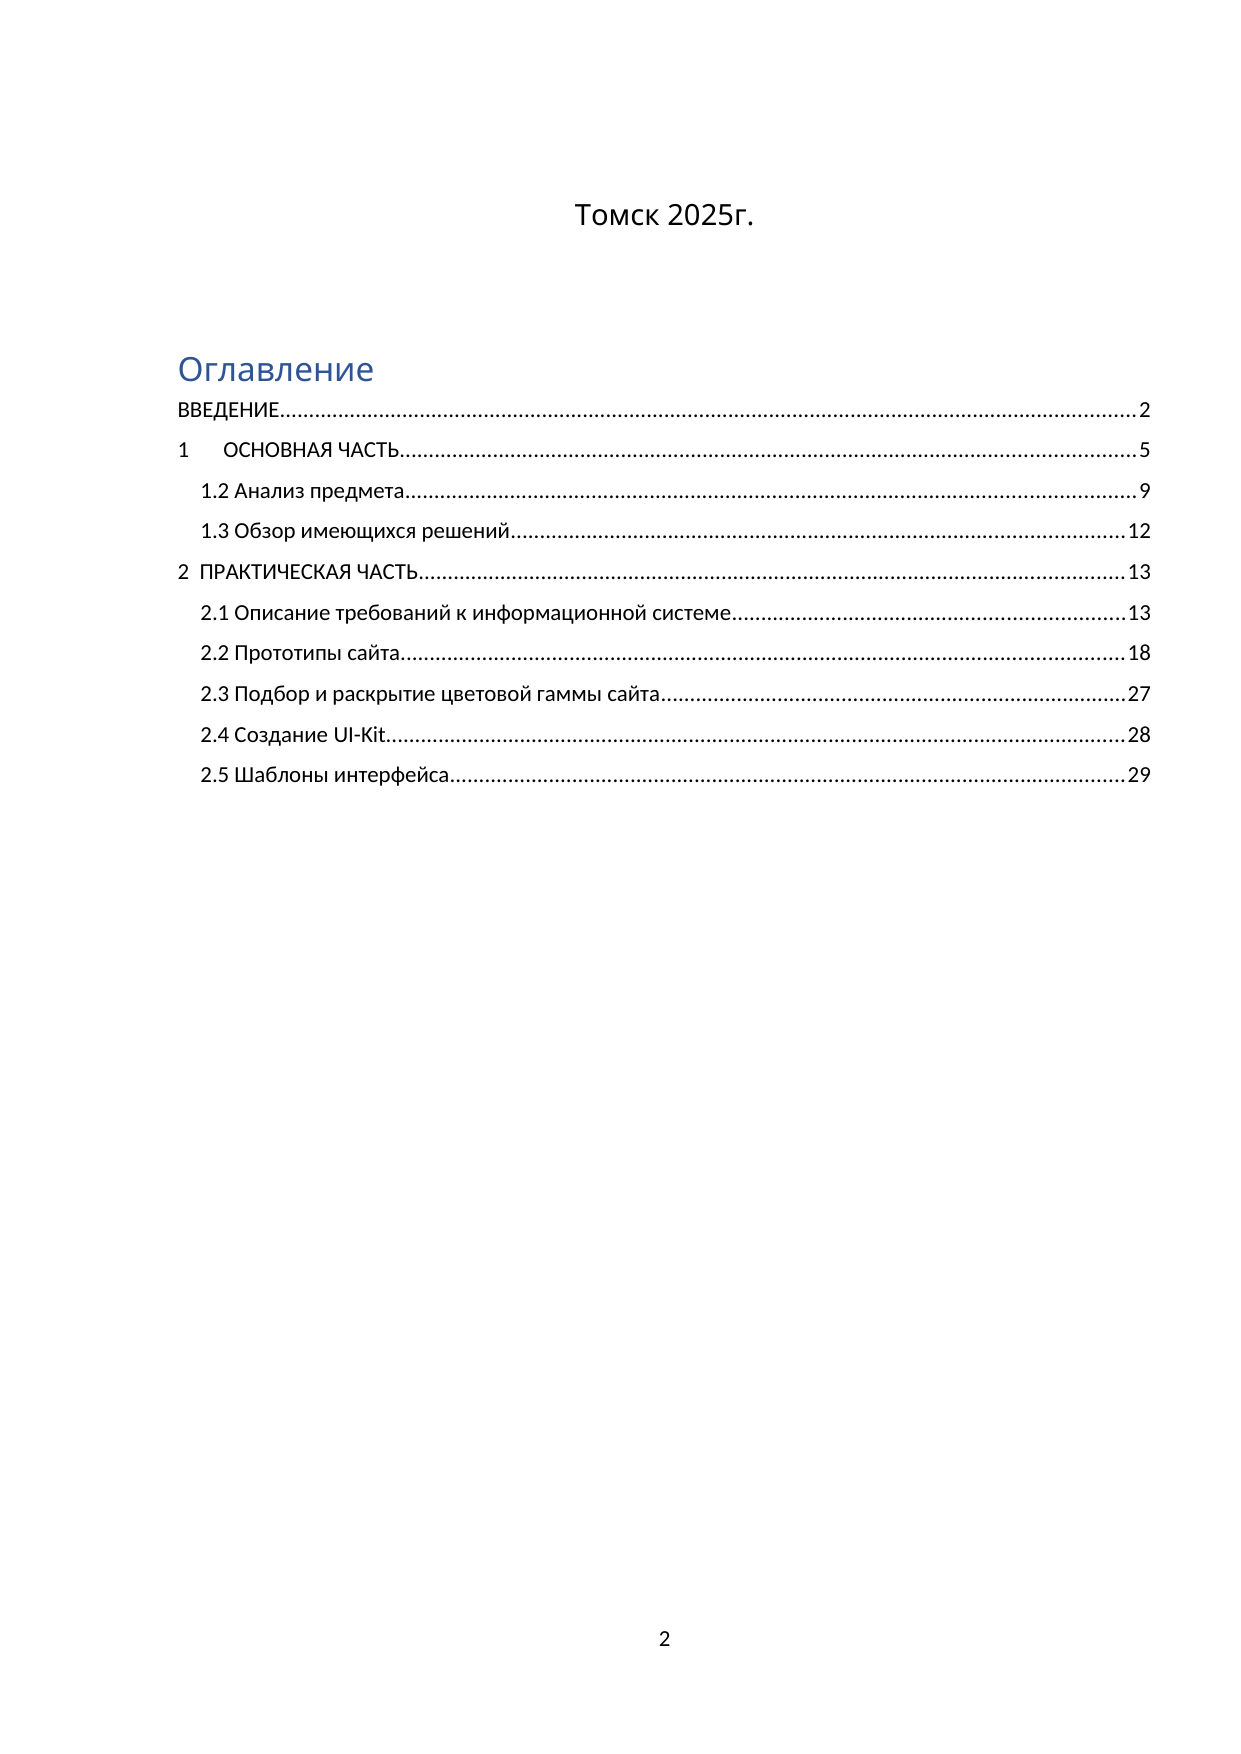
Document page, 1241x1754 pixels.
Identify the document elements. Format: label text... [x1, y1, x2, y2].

text Томск 2025г. [177, 194, 1152, 234]
